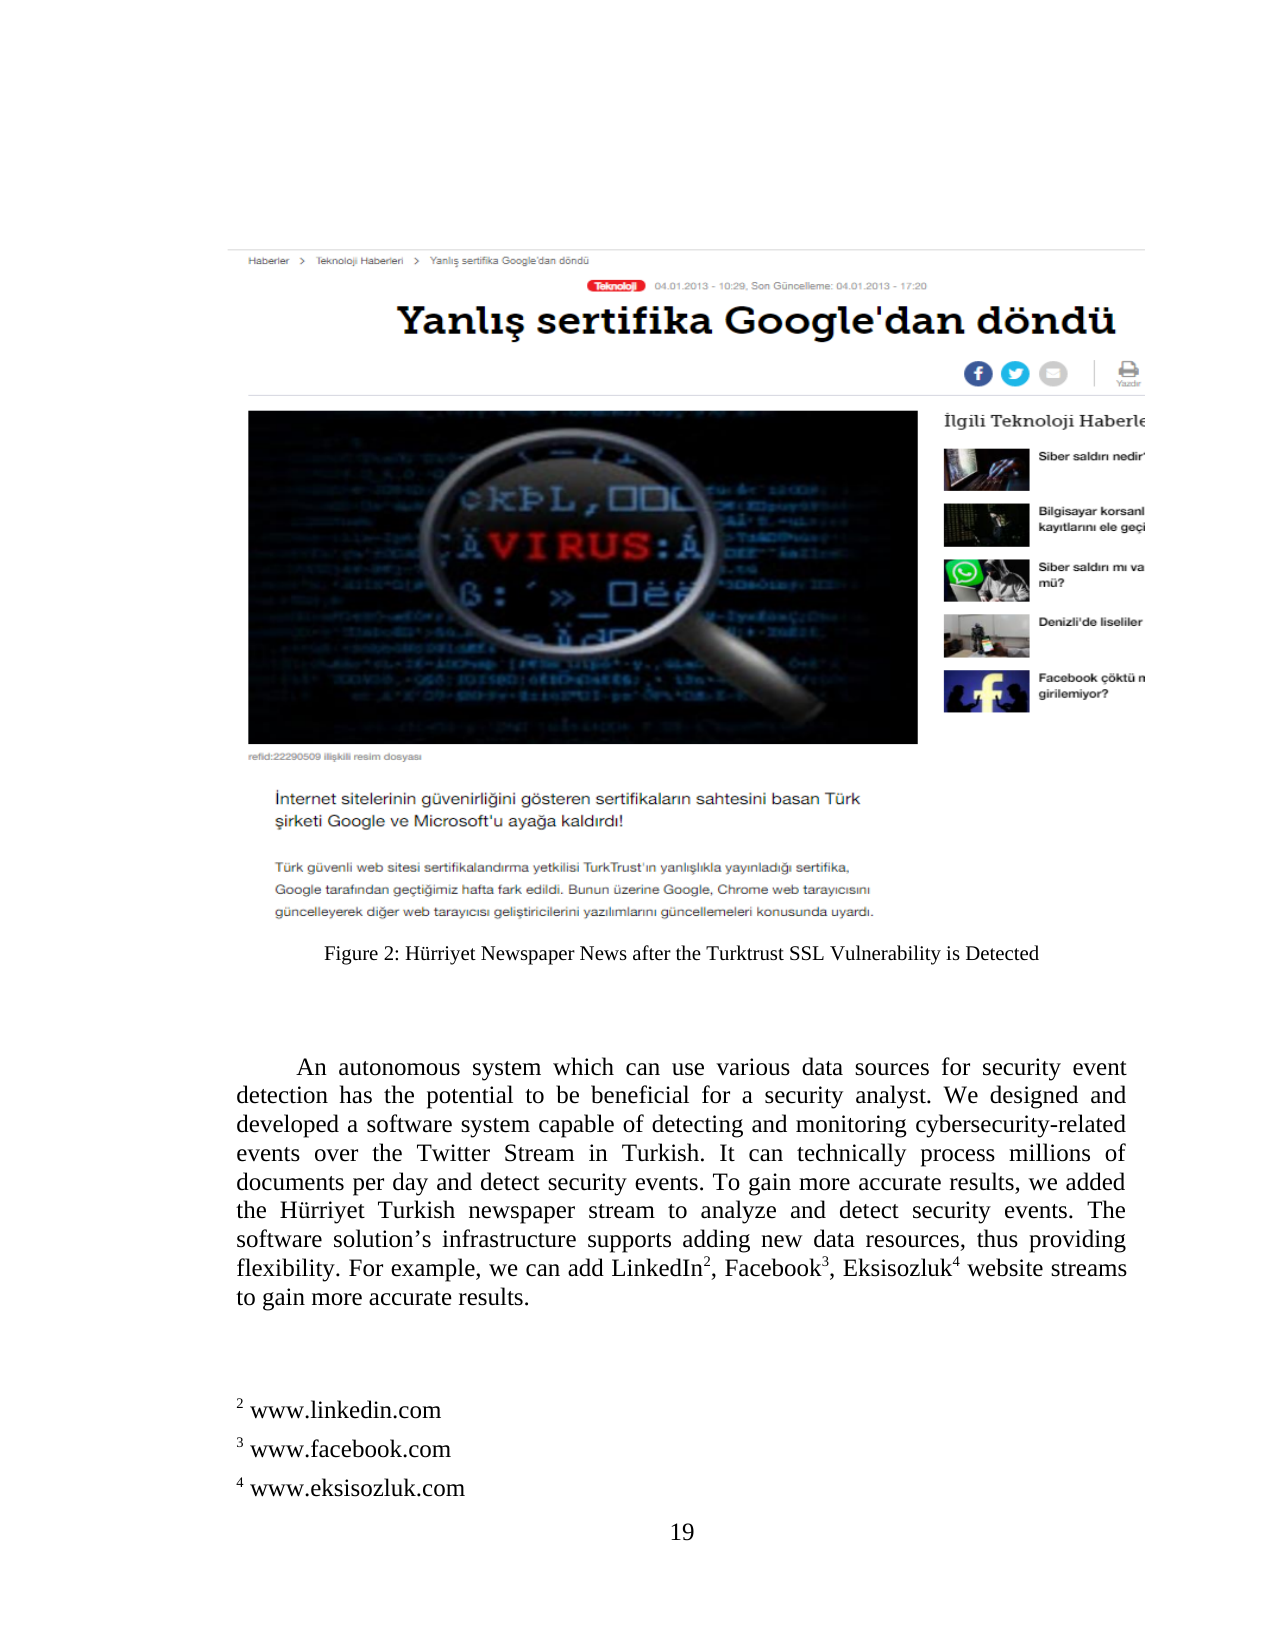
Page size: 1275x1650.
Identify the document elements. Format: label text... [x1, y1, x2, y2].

picture [227, 243, 1145, 934]
text An autonomous system which can use various data sources for security event detection has the potential to be beneficial for a security analyst. We designed and developed a software system capable of detecting and monitoring cybersecurity-related events over the Twitter Stream in Turkish. It can technically process millions of documents per day and detect security events. To gain more accurate results, we added the Hürriyet Turkish newspaper stream to analyze and detect security events. The software solution’s infrastructure supports adding new data resources, thus providing flexibility. For example, we can add LinkedIn, Facebook, Eksisozluk website streams to gain more accurate results. [236, 1052, 1127, 1311]
